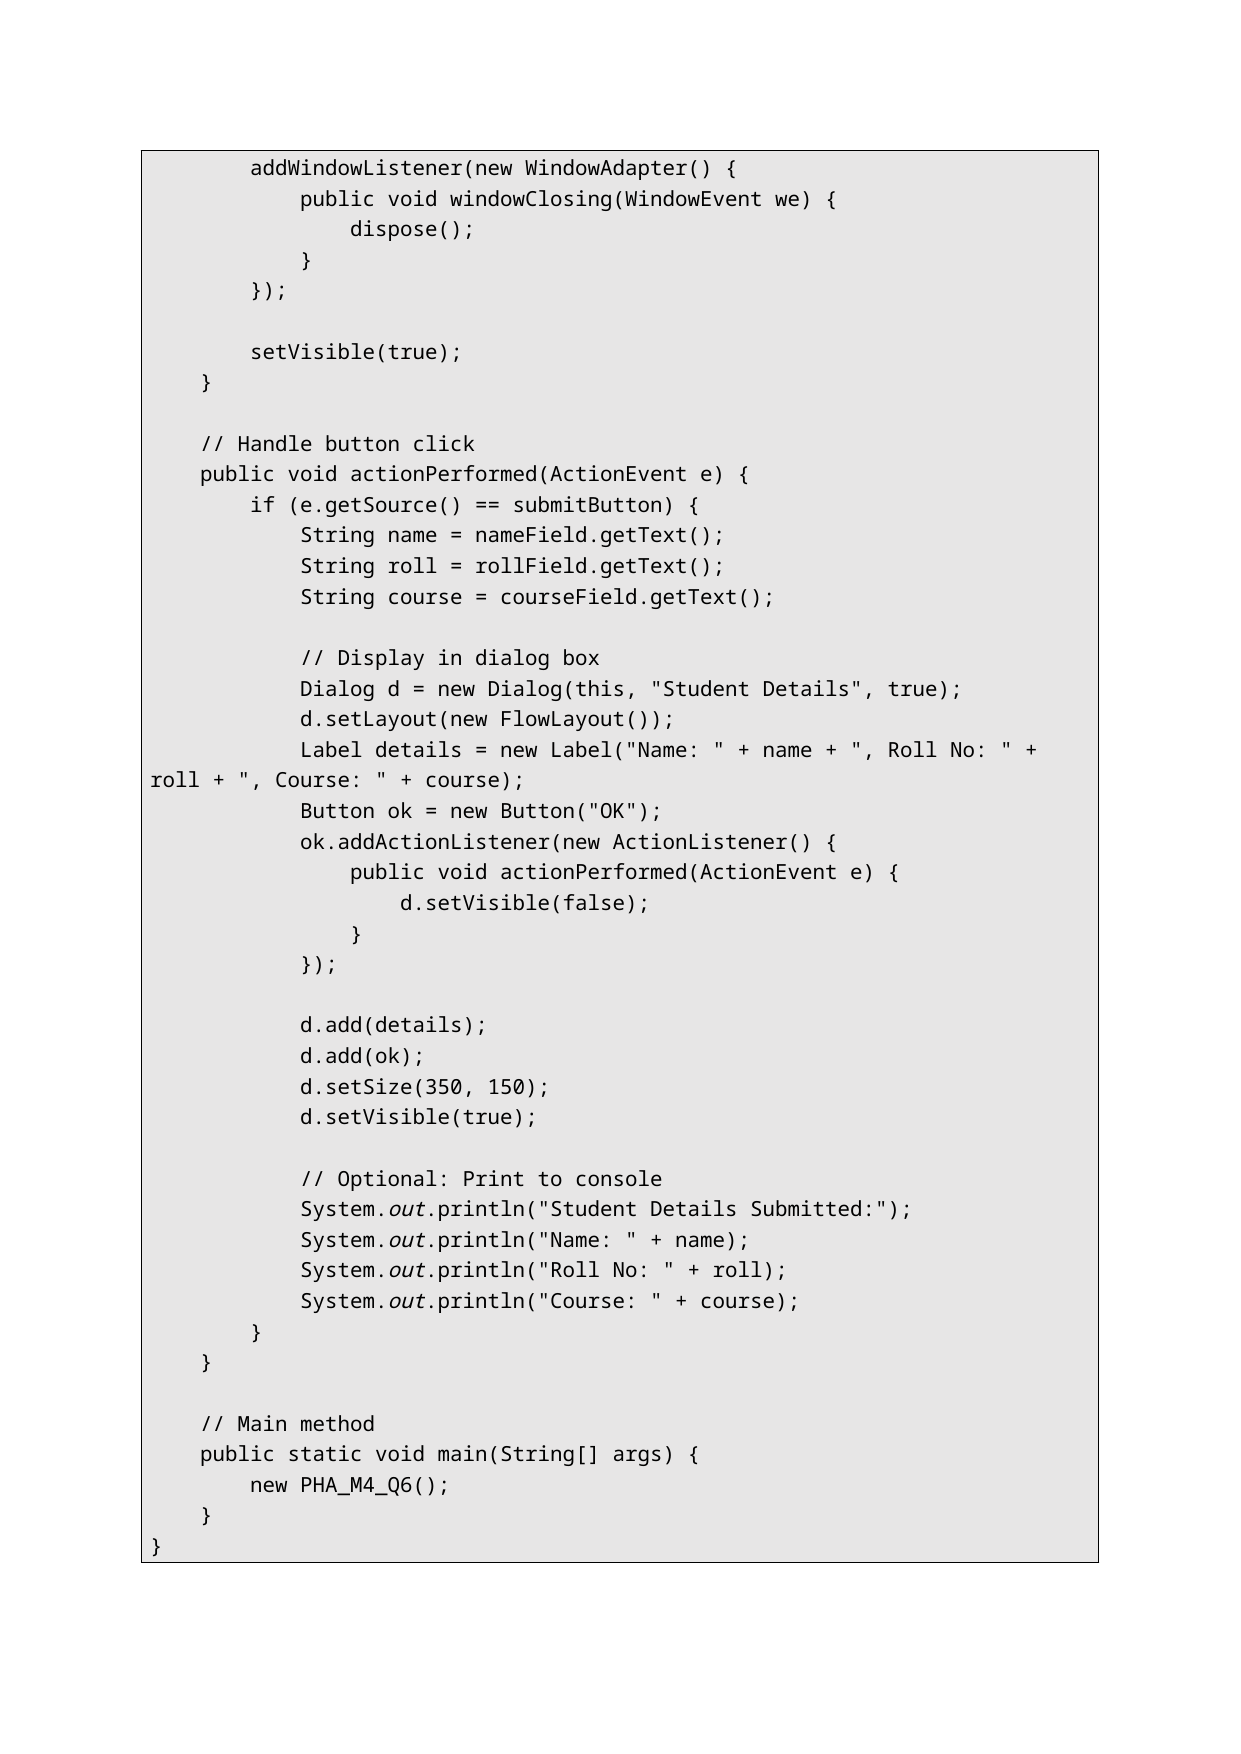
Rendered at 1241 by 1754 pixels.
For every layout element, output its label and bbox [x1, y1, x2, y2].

text [142, 151, 1098, 1562]
